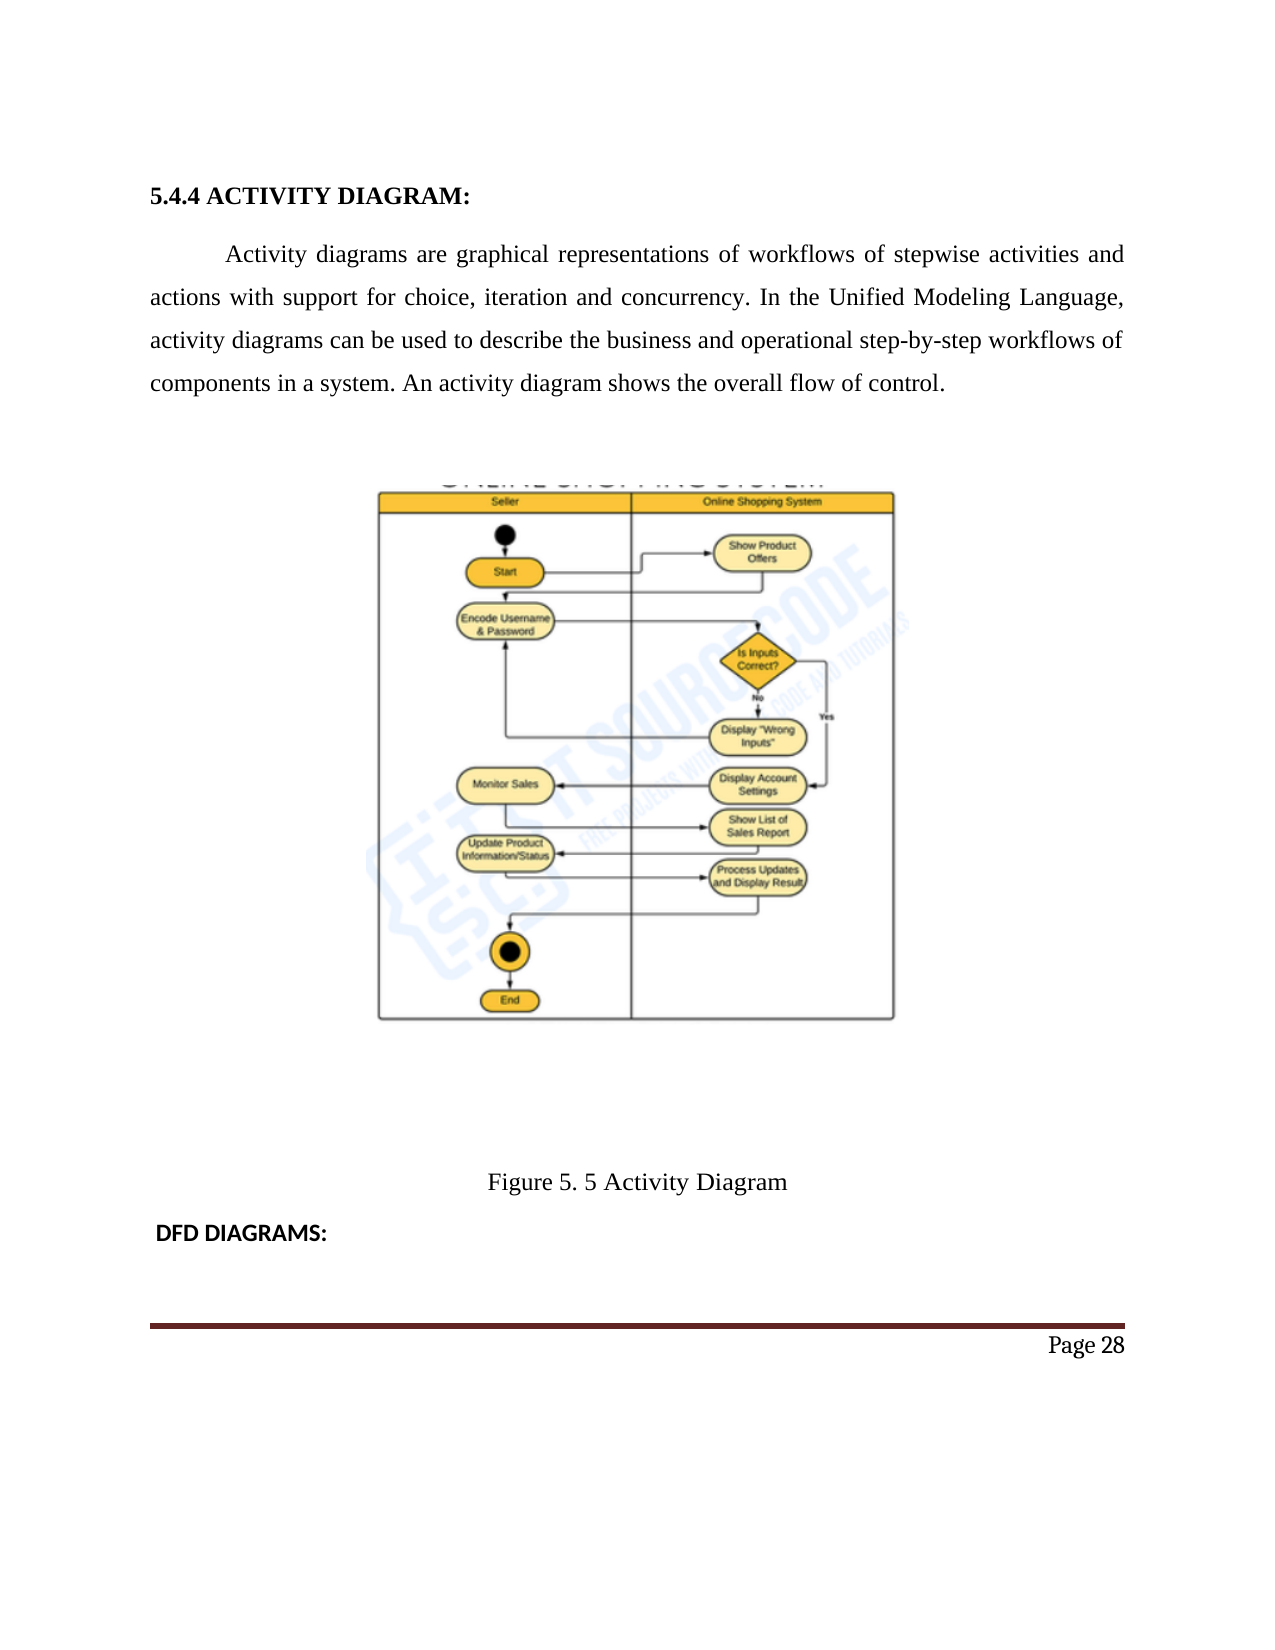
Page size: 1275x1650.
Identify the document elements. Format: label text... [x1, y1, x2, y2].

text DFD DIAGRAMS: [150, 1217, 1125, 1248]
subtitle 5.4.4 ACTIVITY DIAGRAM: [150, 181, 1125, 209]
picture [366, 485, 910, 1025]
text Figure 5. 5 Activity Diagram [150, 1167, 1125, 1196]
text Activity diagrams are graphical representations of workflows of stepwise activities and actions with support for choice, iteration and concurrency. In the Unified Modeling Language, activity diagrams can be used to describe the business and operational step-by-step workflows of components in a system. An activity diagram shows the overall flow of control. [150, 239, 1125, 397]
